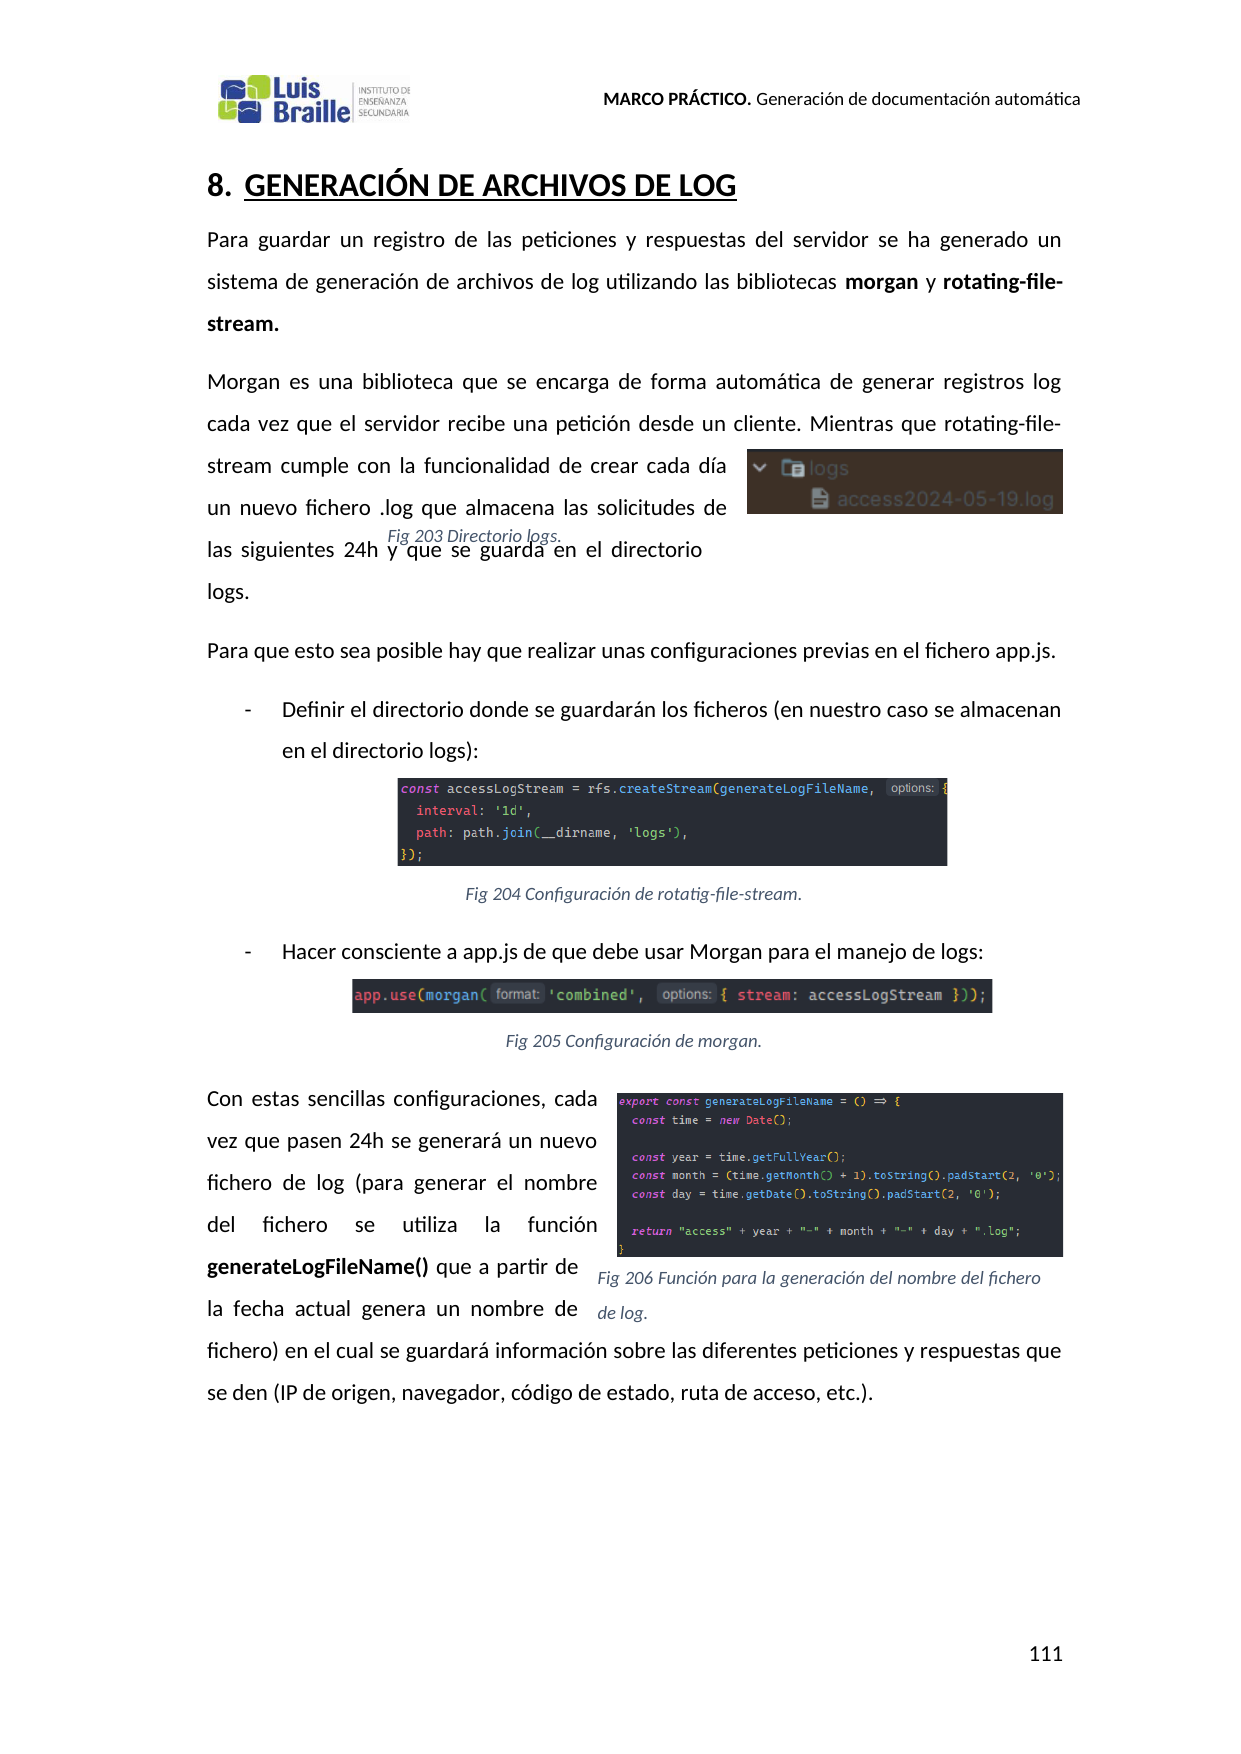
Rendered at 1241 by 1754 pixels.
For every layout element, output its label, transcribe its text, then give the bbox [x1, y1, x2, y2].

text Morgan es una biblioteca que se encarga de forma automática de generar registros log cada vez que el servidor recibe una petición desde un cliente. Mientras que rotating-file-stream cumple con la funcionalidad de crear cada día un nuevo fichero .log que almacena las solicitudes de las siguientes 24h y que se guarda en el directorio logs. [207, 367, 1063, 605]
list Definir el directorio donde se guardarán los ficheros (en nuestro caso se almacenan en el directorio logs): [244, 695, 1063, 765]
picture [352, 979, 993, 1013]
text Para guardar un registro de las peticiones y respuestas del servidor se ha generado un sistema de generación de archivos de log utilizando las bibliotecas morgan y rotating-file-stream. [207, 225, 1063, 337]
subtitle GENERACIÓN DE ARCHIVOS DE LOG [207, 164, 1063, 204]
text Fig 204 Configuración de rotatig-file-stream. [207, 882, 1063, 905]
text Para que esto sea posible hay que realizar unas configuraciones previas en el fichero app.js. [207, 636, 1063, 664]
picture [617, 1093, 1064, 1257]
list Hacer consciente a app.js de que debe usar Morgan para el manejo de logs: [244, 937, 1063, 965]
picture [397, 778, 948, 866]
text Fig 205 Configuración de morgan. [207, 1029, 1063, 1052]
picture [747, 449, 1063, 514]
